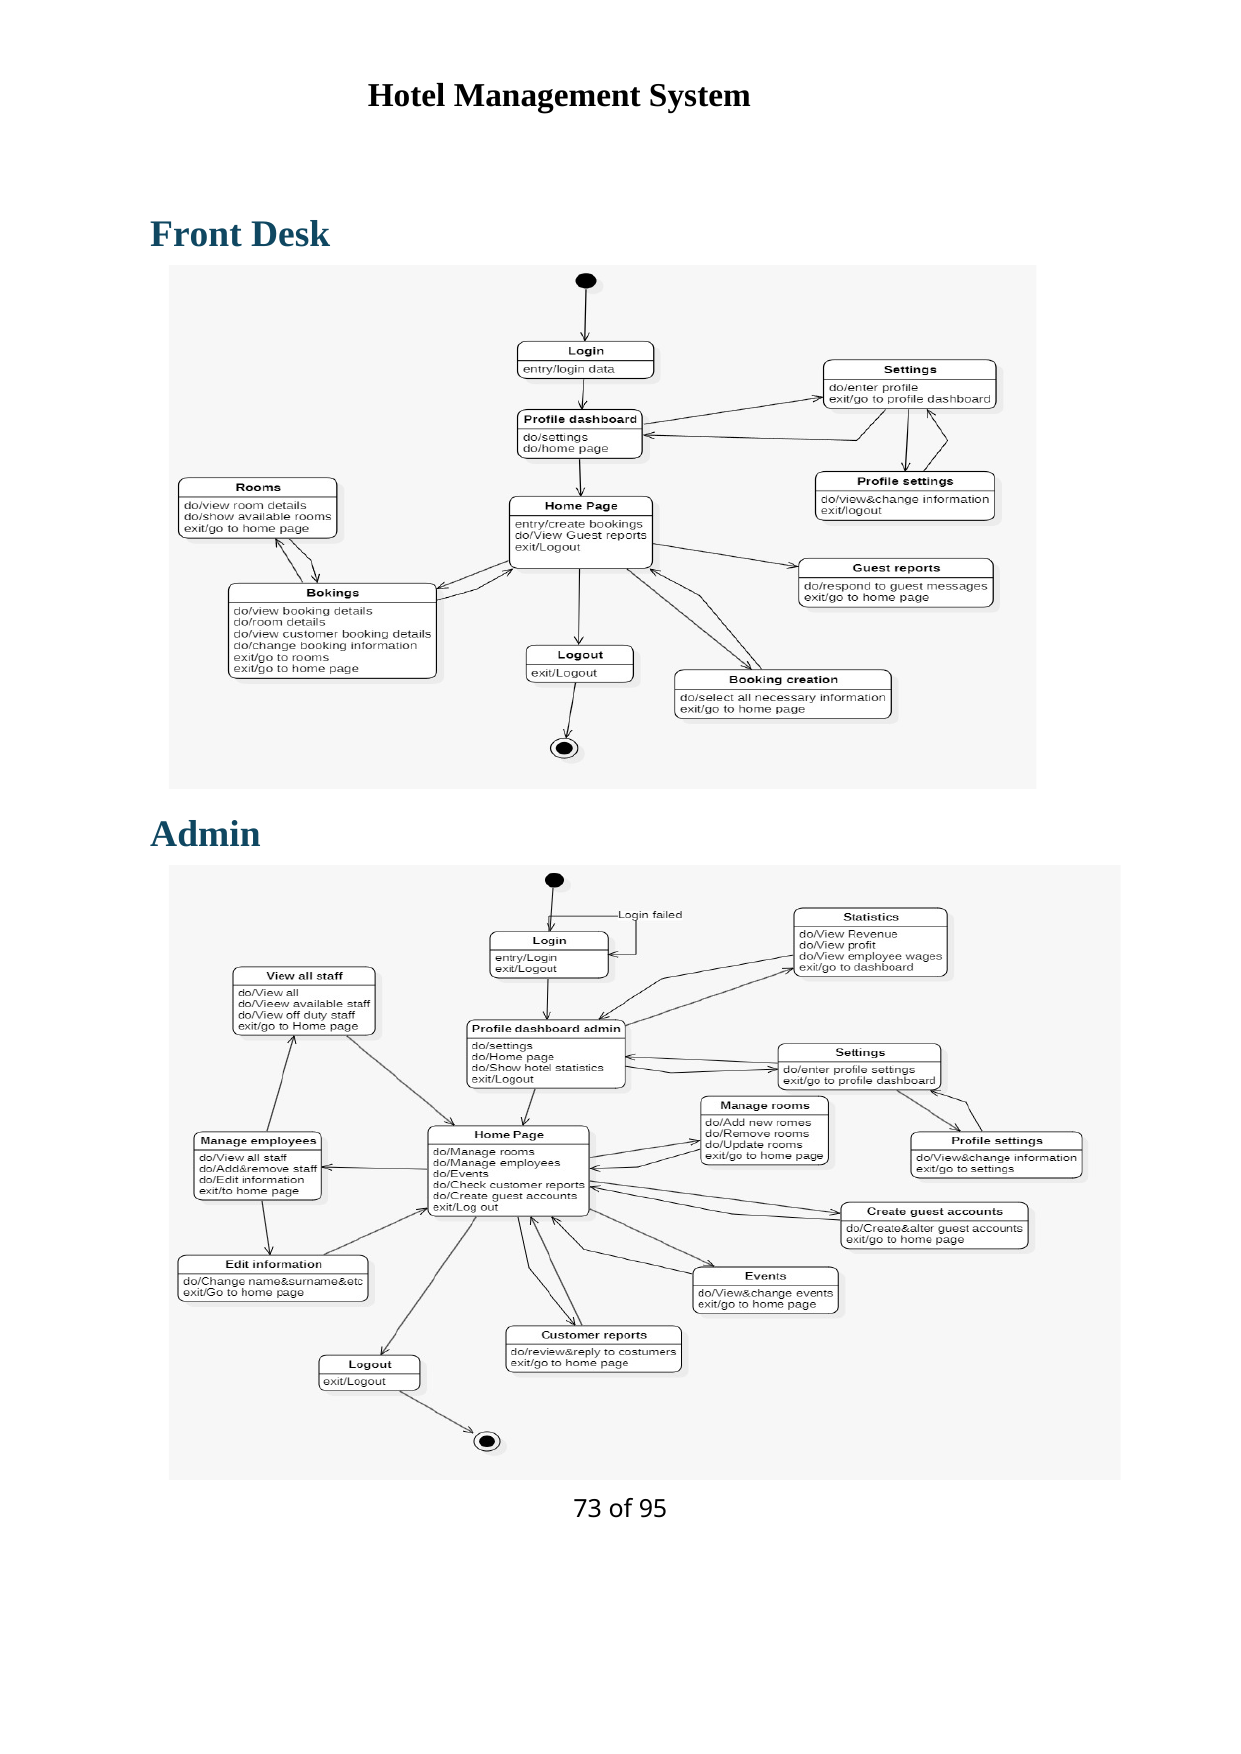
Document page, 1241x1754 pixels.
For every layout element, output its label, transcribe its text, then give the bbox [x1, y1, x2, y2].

subtitle Admin [150, 811, 1090, 854]
subtitle Front Desk [150, 211, 1090, 254]
